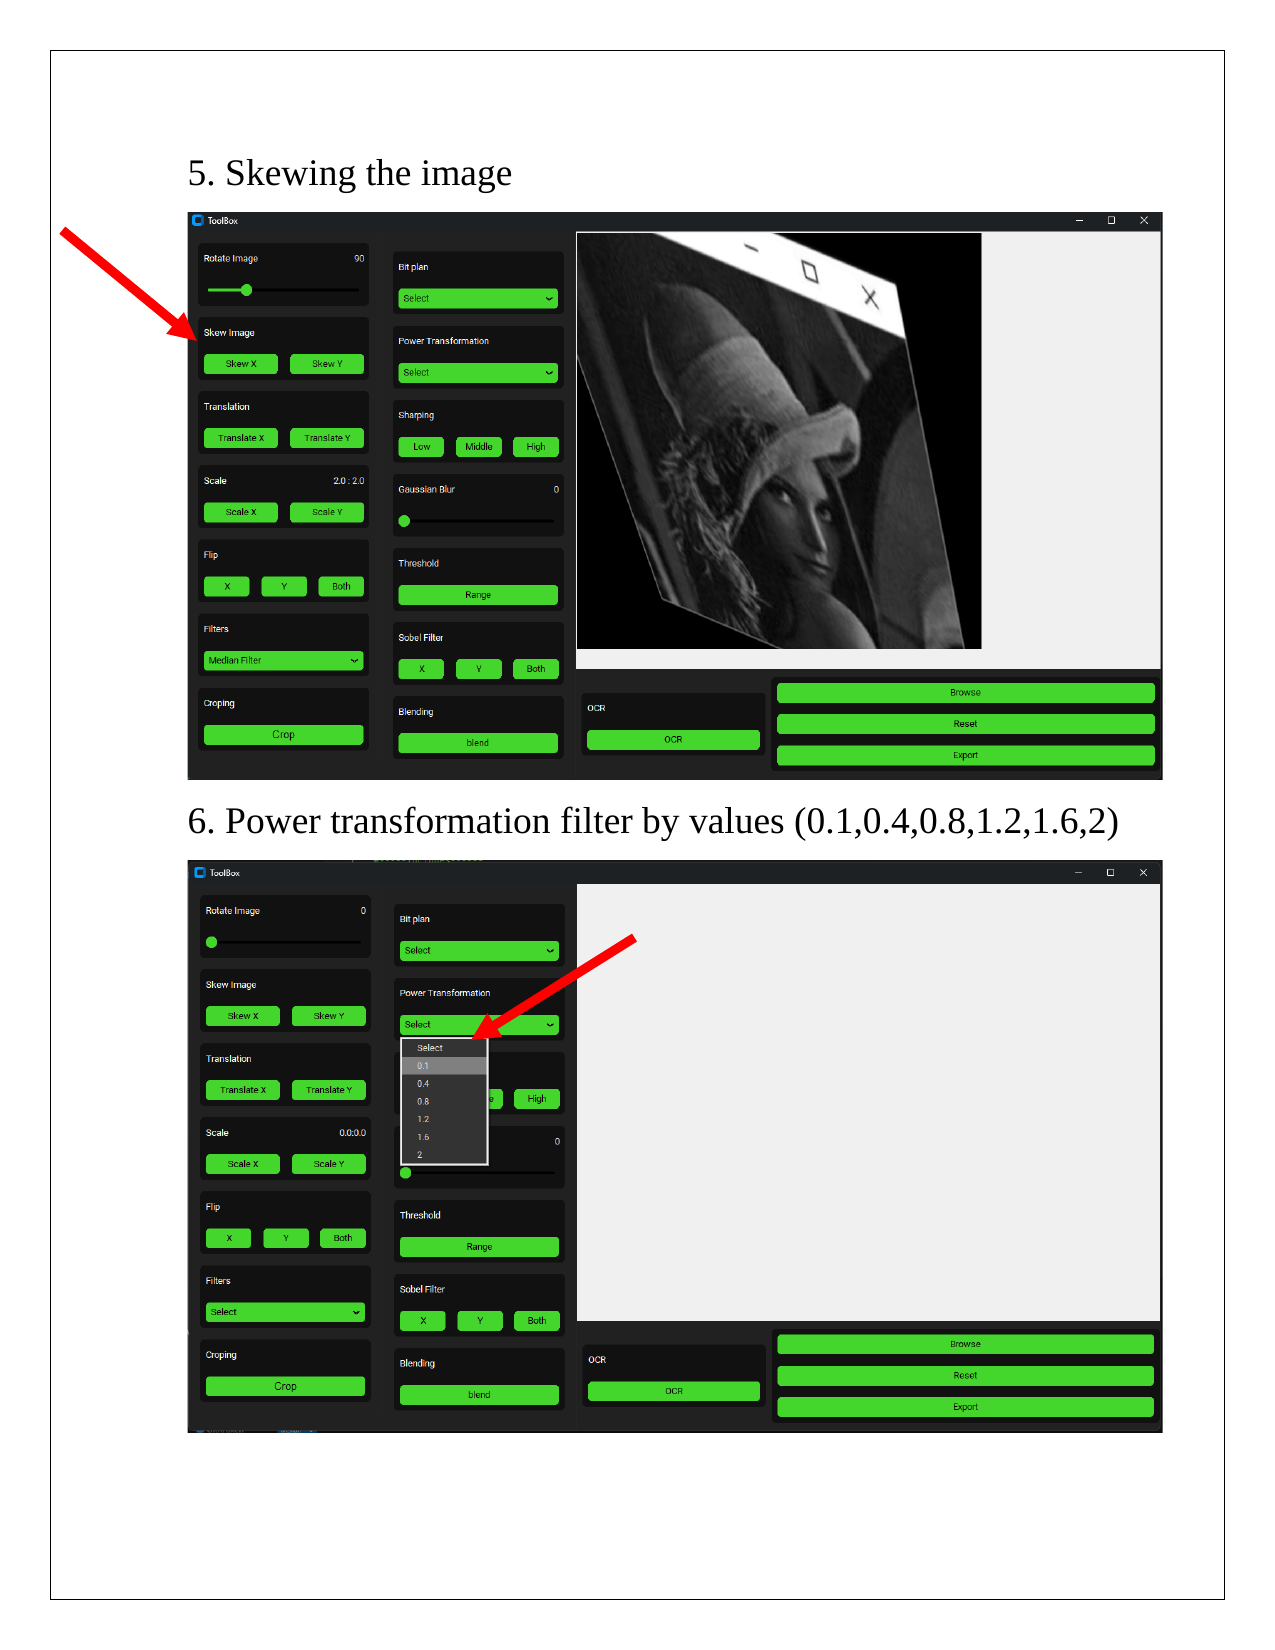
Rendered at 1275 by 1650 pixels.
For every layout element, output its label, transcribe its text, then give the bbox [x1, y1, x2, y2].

list Skewing the image [187, 150, 1125, 193]
picture [187, 212, 1163, 780]
picture [187, 860, 1163, 1433]
list Power transformation filter by values (0.1,0.4,0.8,1.2,1.6,2) [187, 798, 1125, 841]
